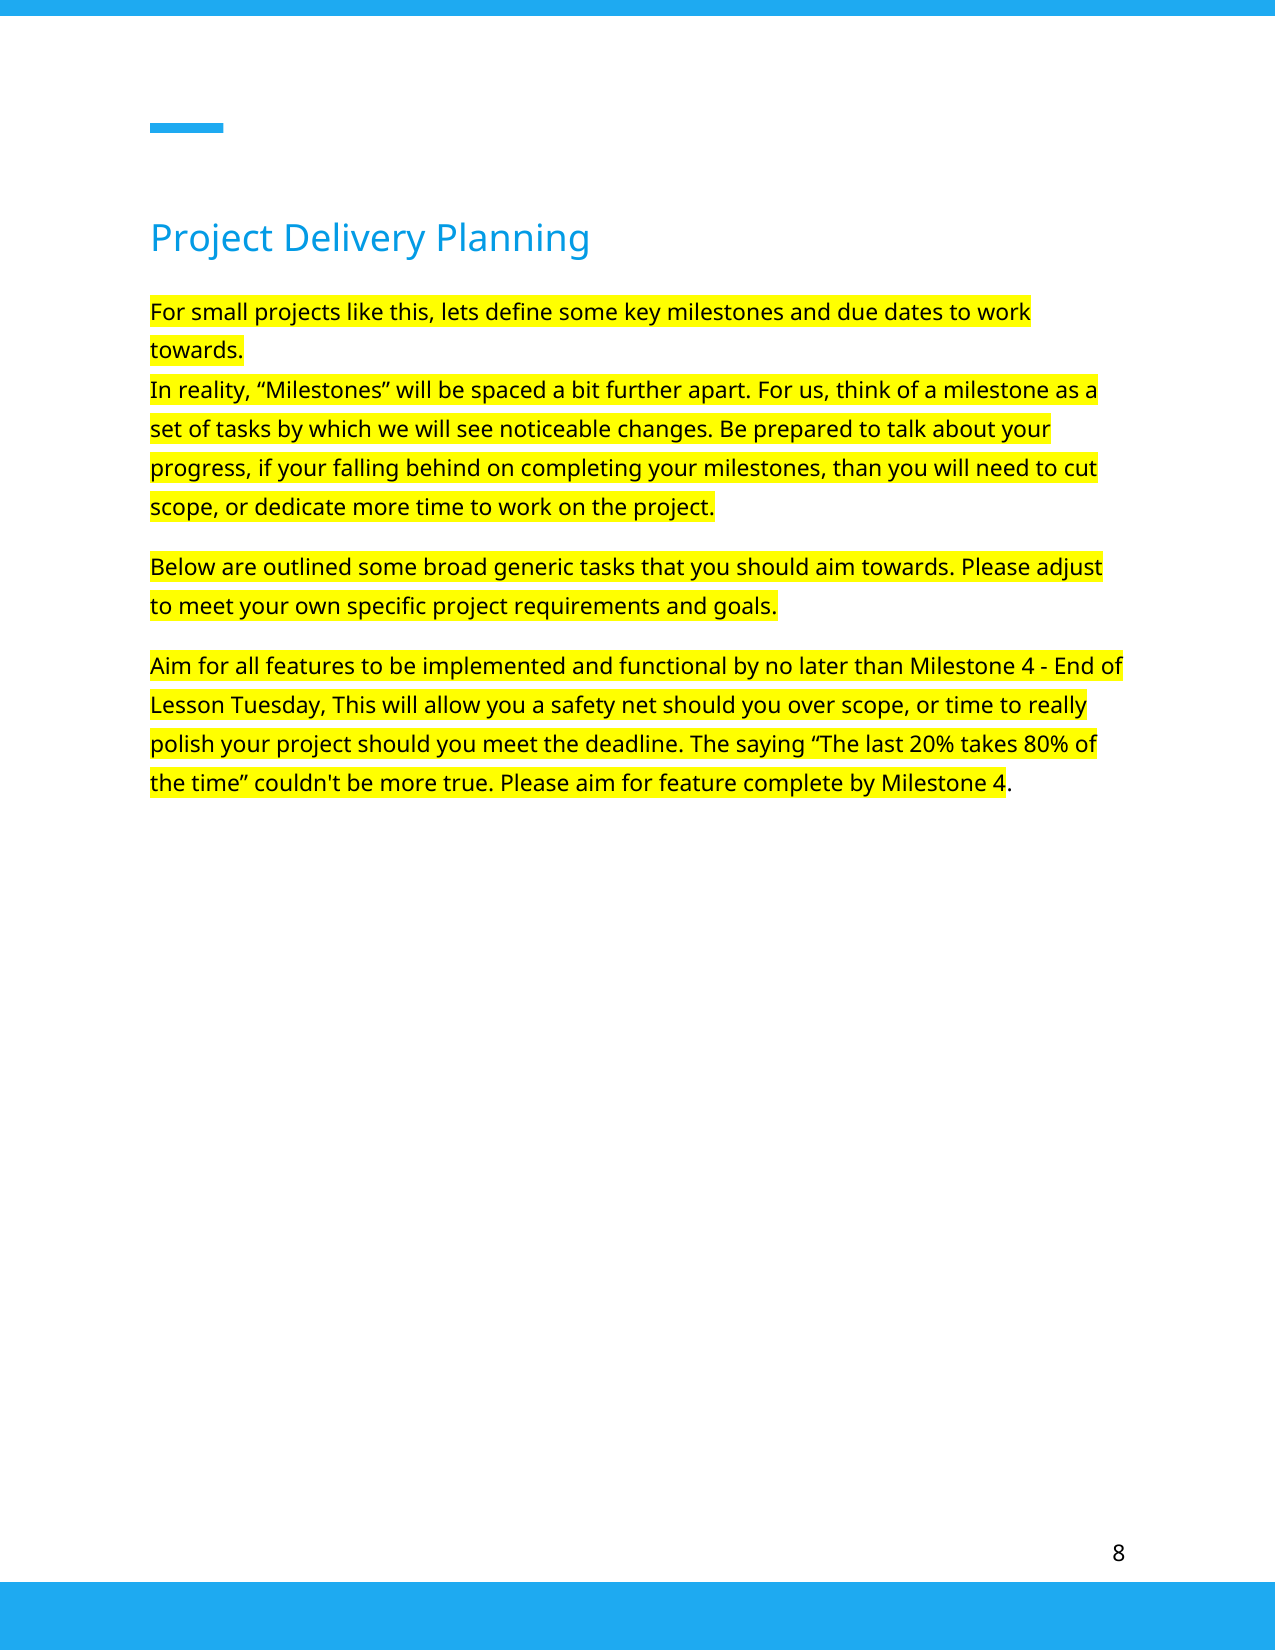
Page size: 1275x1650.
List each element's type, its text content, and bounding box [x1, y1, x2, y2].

text For small projects like this, lets define some key milestones and due dates to work towards. In reality, “Milestones” will be spaced a bit further apart. For us, think of a milestone as a set of tasks by which we will see noticeable changes. Be prepared to talk about your progress, if your falling behind on completing your milestones, than you will need to cut scope, or dedicate more time to work on the project. [150, 295, 1125, 522]
text Below are outlined some broad generic tasks that you should aim towards. Please adjust to meet your own specific project requirements and goals. [150, 551, 1125, 621]
subtitle Project Delivery Planning [150, 211, 1125, 262]
picture [0, 0, 1275, 16]
picture [0, 1582, 1275, 1650]
text Aim for all features to be implemented and functional by no later than Milestone 4 - End of Lesson Tuesday, This will allow you a safety net should you over scope, or time to really polish your project should you meet the deadline. The saying “The last 20% takes 80% of the time” couldn't be more true. Please aim for feature complete by Milestone 4. [150, 649, 1125, 798]
picture [150, 123, 224, 133]
